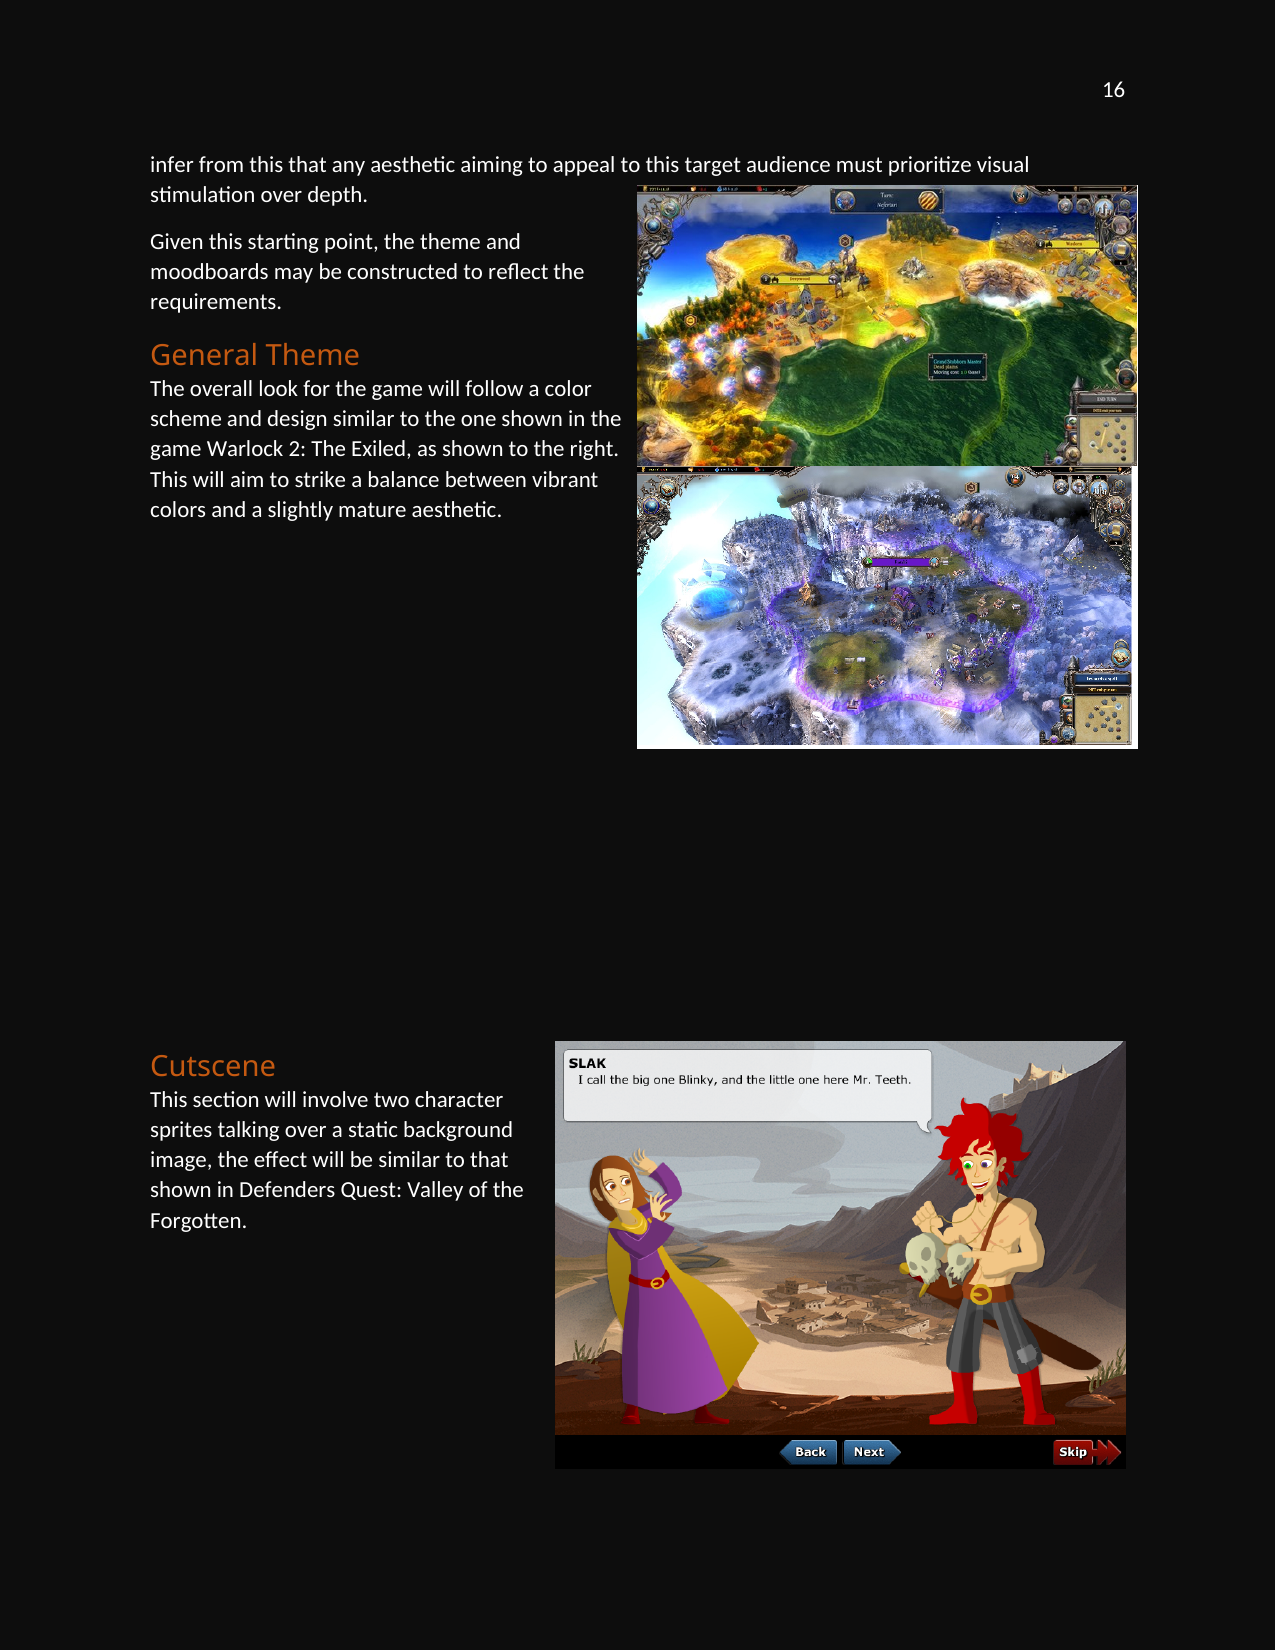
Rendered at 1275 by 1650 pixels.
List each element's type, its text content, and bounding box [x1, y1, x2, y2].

subtitle Cutscene [150, 1045, 555, 1085]
text Given this starting point, the theme and moodboards may be constructed to reflect the requirements. [150, 227, 637, 316]
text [150, 150, 1125, 208]
text The overall look for the game will follow a color scheme and design similar to the one shown in the game Warlock 2: The Exiled, as shown to the right. This will aim to strike a balance between vibrant colors and a slightly mature aesthetic. [150, 374, 637, 523]
picture [555, 1041, 1126, 1469]
text This section will involve two character sprites talking over a static background image, the effect will be similar to that shown in Defenders Quest: Valley of the Forgotten. [150, 1085, 555, 1234]
picture [637, 185, 1138, 749]
subtitle General Theme [150, 334, 637, 374]
